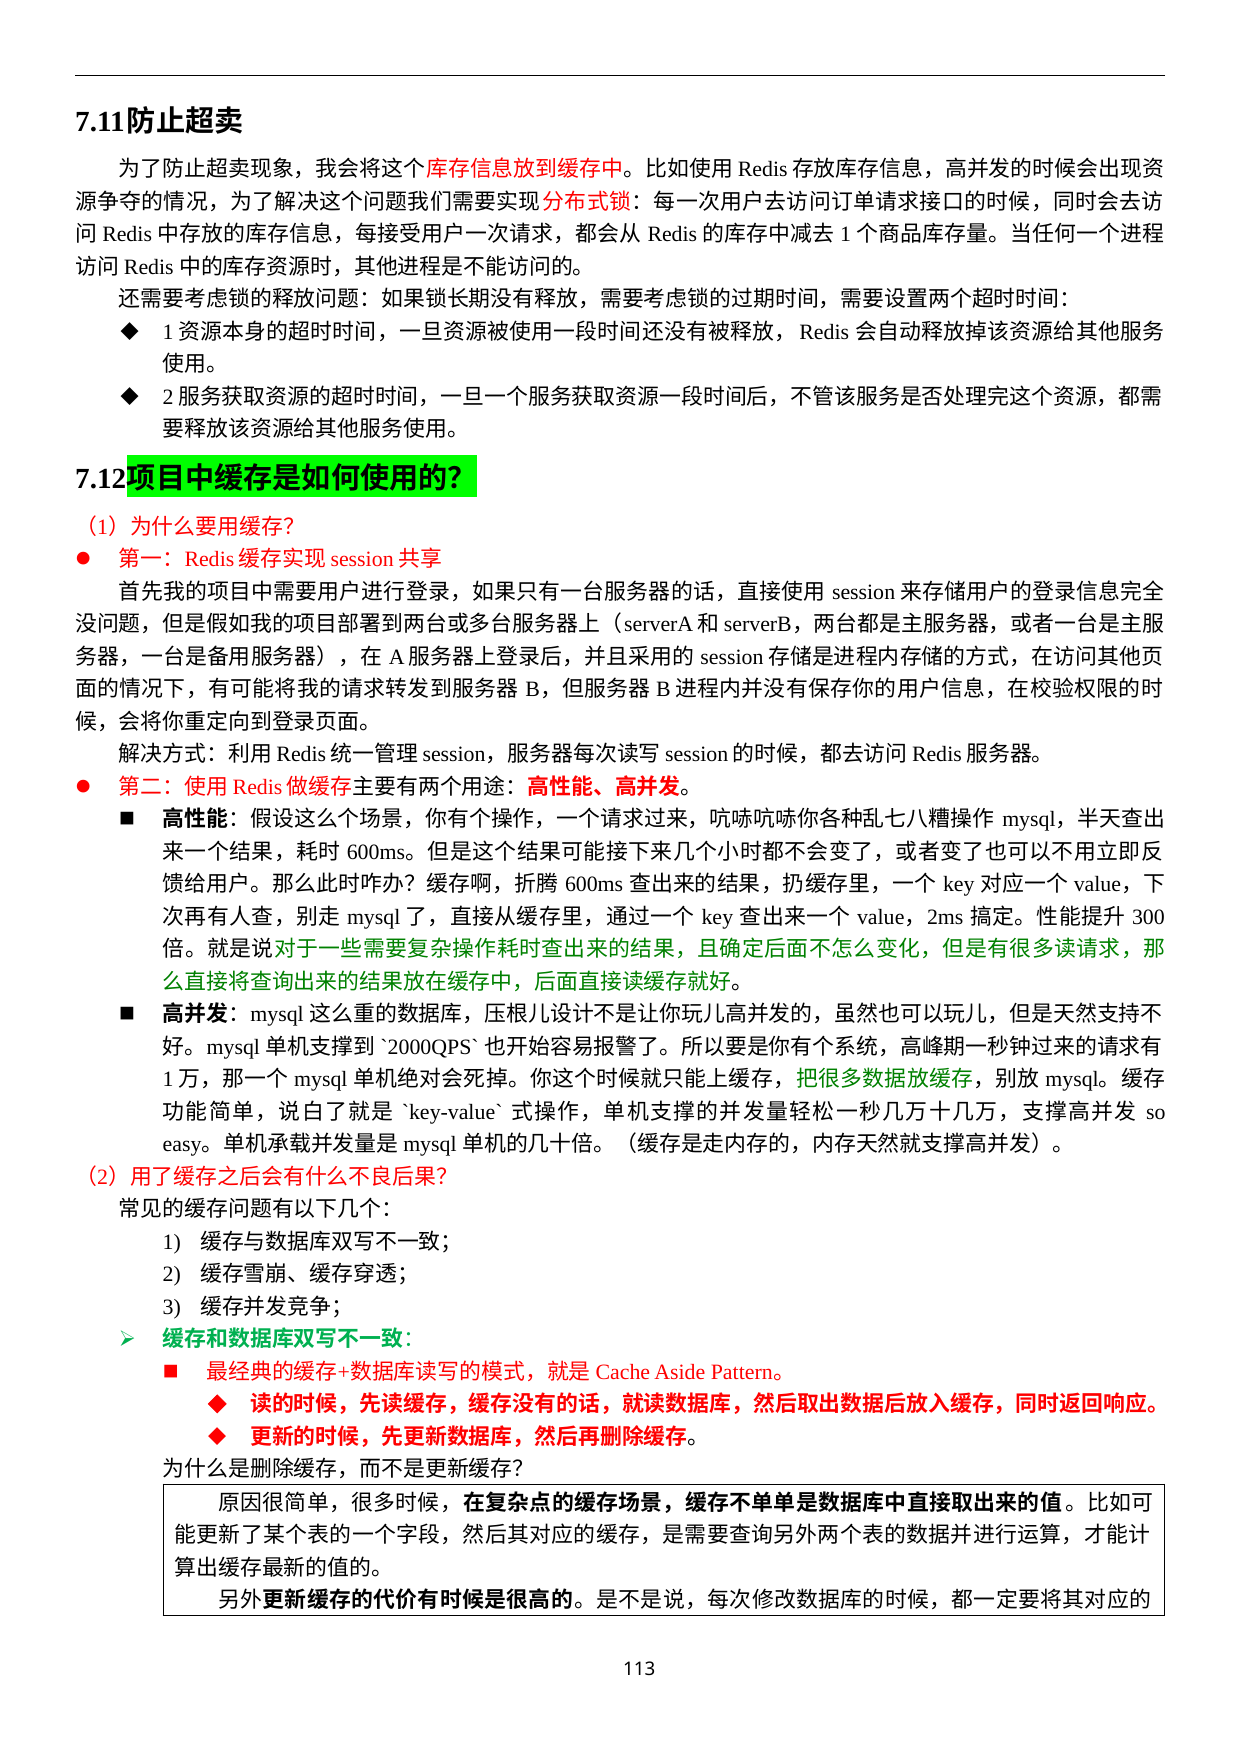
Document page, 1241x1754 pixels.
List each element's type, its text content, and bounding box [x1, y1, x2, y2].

subtitle 防止超卖 [75, 86, 1165, 151]
list 2服务获取资源的超时时间，一旦一个服务获取资源一段时间后，不管该服务是否处理完这个资源，都需要释放该资源给其他服务使用。 [119, 378, 1165, 443]
list 第二：使用Redis做缓存主要有两个用途：高性能、高并发。 [75, 768, 1165, 801]
text 还需要考虑锁的释放问题：如果锁长期没有释放，需要考虑锁的过期时间，需要设置两个超时时间： [75, 281, 1165, 313]
text （1）为什么要用缓存？ [75, 508, 1165, 541]
list 高性能：假设这么个场景，你有个操作，一个请求过来，吭哧吭哧你各种乱七八糟操作 mysql，半天查出来一个结果，耗时 600ms。但是这个结果可能接下来几个小时都不会变了，或者变了也可以不用立即反馈给用户。那么此时咋办？缓存啊，折腾 600ms 查出来的结果，扔缓存里，一个 key 对应一个 value，下次再有人查，别走 mysql了，直接从缓存里，通过一个 key 查出来一个 value，2ms 搞定。性能提升 300 倍。就是说对于一些需要复杂操作耗时查出来的结果，且确定后面不怎么变化，但是有很多读请求，那么直接将查询出来的结果放在缓存中，后面直接读缓存就好。 [119, 801, 1165, 996]
list 缓存与数据库双写不一致； [162, 1223, 1165, 1256]
list 更新的时候，先更新数据库，然后再删除缓存。 [206, 1418, 1165, 1451]
text （2）用了缓存之后会有什么不良后果？ [75, 1158, 1165, 1191]
list 为什么是删除缓存，而不是更新缓存？ [162, 1451, 1165, 1483]
text 首先我的项目中需要用户进行登录，如果只有一台服务器的话，直接使用session来存储用户的登录信息完全没问题，但是假如我的项目部署到两台或多台服务器上（serverA和serverB，两台都是主服务器，或者一台是主服务器，一台是备用服务器），在A服务器上登录后，并且采用的session存储是进程内存储的方式，在访问其他页面的情况下，有可能将我的请求转发到服务器B，但服务器B进程内并没有保存你的用户信息，在校验权限的时候，会将你重定向到登录页面。 [75, 573, 1165, 736]
list 1资源本身的超时时间，一旦资源被使用一段时间还没有被释放，Redis 会自动释放掉该资源给其他服务使用。 [119, 313, 1165, 378]
text 为了防止超卖现象，我会将这个库存信息放到缓存中。比如使用Redis存放库存信息，高并发的时候会出现资源争夺的情况，为了解决这个问题我们需要实现分布式锁：每一次用户去访问订单请求接口的时候，同时会去访问 Redis 中存放的库存信息，每接受用户一次请求，都会从 Redis 的库存中减去 1 个商品库存量。当任何一个进程访问 Redis 中的库存资源时，其他进程是不能访问的。 [75, 151, 1165, 281]
list 缓存和数据库双写不一致： [119, 1321, 1165, 1353]
list 最经典的缓存+数据库读写的模式，就是 Cache Aside Pattern。 [162, 1353, 1165, 1386]
list 缓存雪崩、缓存穿透； [162, 1256, 1165, 1288]
list 第一：Redis缓存实现session共享 [75, 541, 1165, 573]
list 高并发：mysql 这么重的数据库，压根儿设计不是让你玩儿高并发的，虽然也可以玩儿，但是天然支持不好。mysql 单机支撑到 `2000QPS` 也开始容易报警了。所以要是你有个系统，高峰期一秒钟过来的请求有 1万，那一个 mysql 单机绝对会死掉。你这个时候就只能上缓存，把很多数据放缓存，别放 mysql。缓存功能简单，说白了就是 `key-value` 式操作，单机支撑的并发量轻松一秒几万十几万，支撑高并发 so easy。单机承载并发量是 mysql 单机的几十倍。（缓存是走内存的，内存天然就支撑高并发）。 [119, 996, 1165, 1158]
list 缓存并发竞争； [162, 1288, 1165, 1321]
text 常见的缓存问题有以下几个： [75, 1191, 1165, 1223]
subtitle 项目中缓存是如何使用的？ [75, 443, 1165, 508]
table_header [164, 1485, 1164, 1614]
list 读的时候，先读缓存，缓存没有的话，就读数据库，然后取出数据后放入缓存，同时返回响应。 [206, 1386, 1165, 1418]
text 解决方式：利用Redis统一管理session，服务器每次读写session的时候，都去访问Redis服务器。 [75, 736, 1165, 768]
